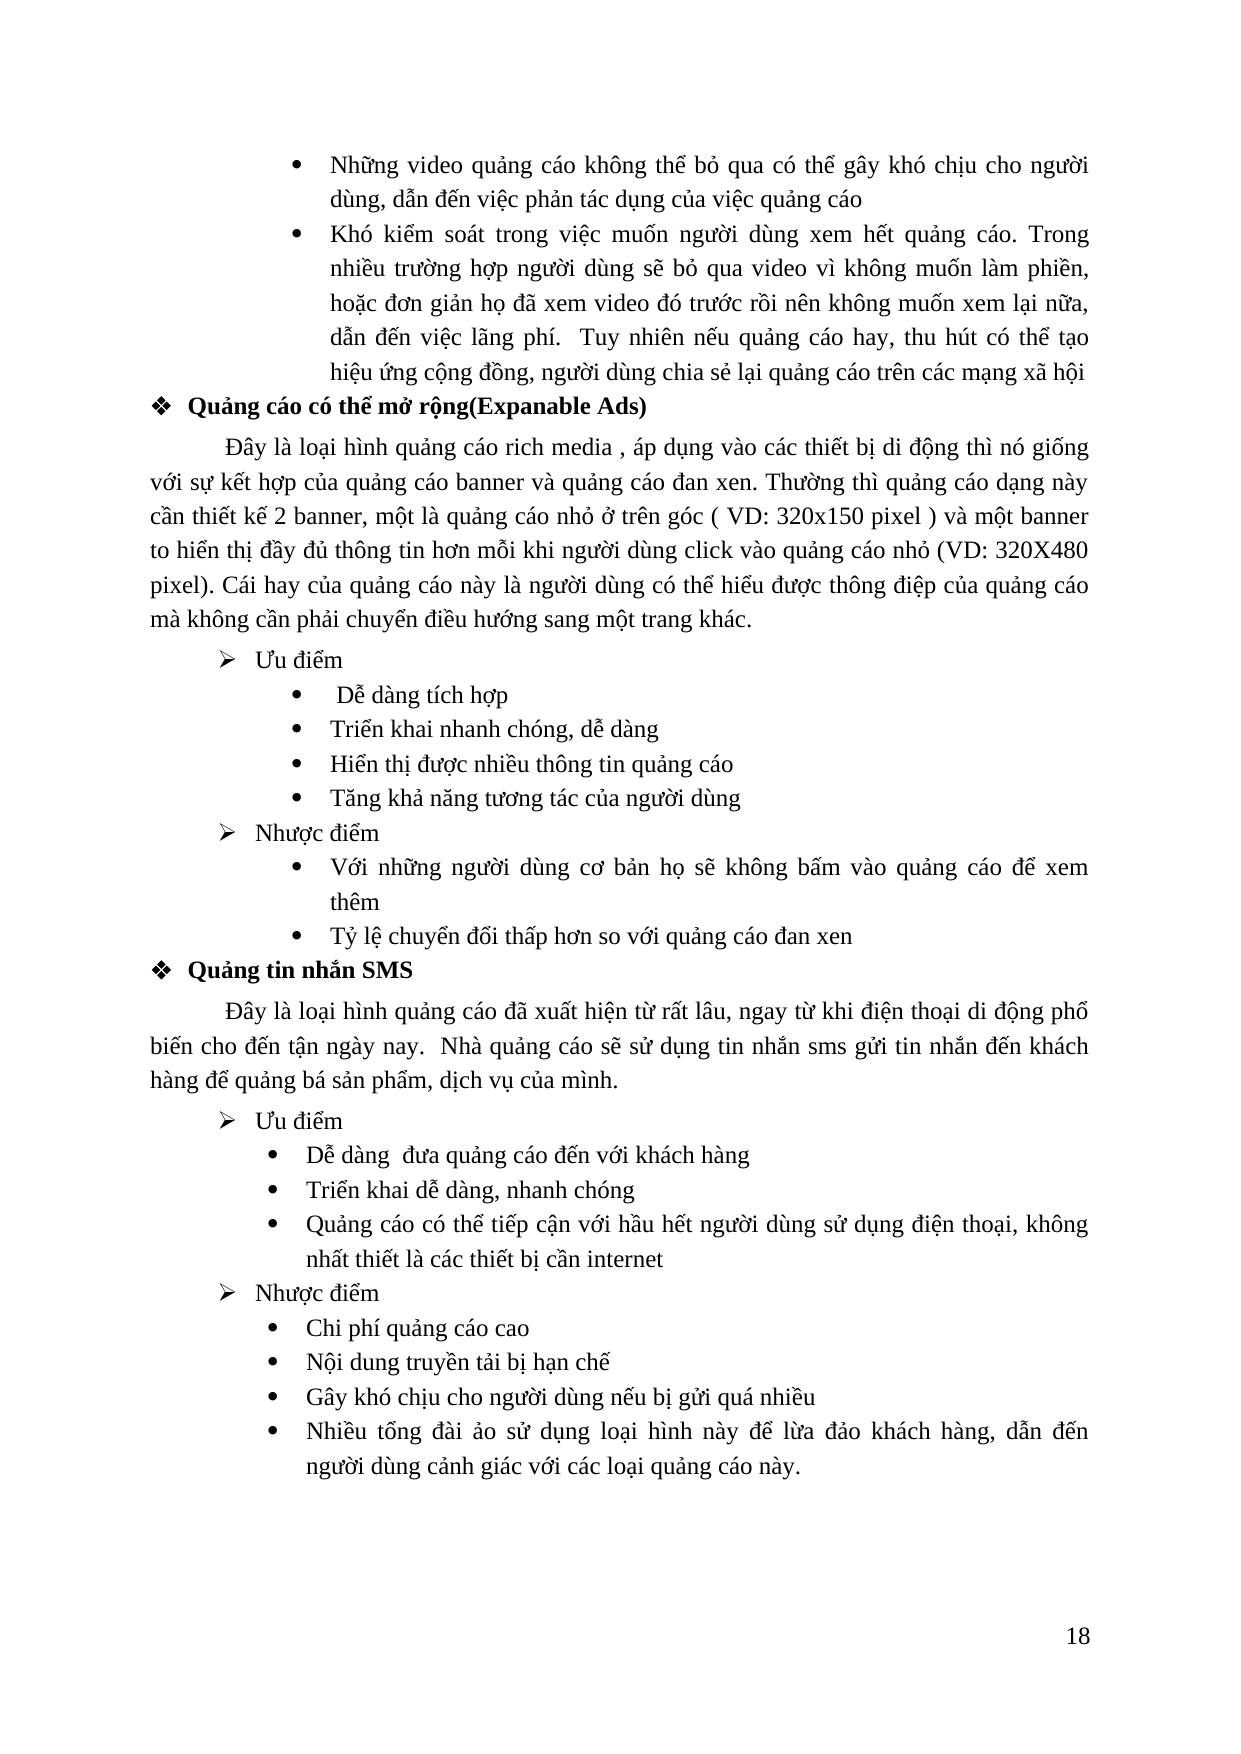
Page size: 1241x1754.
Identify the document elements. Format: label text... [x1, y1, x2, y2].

list Khó kiểm soát trong việc muốn người dùng xem hết quảng cáo. Trong nhiều trường hợp người dùng sẽ bỏ qua video vì không muốn làm phiền, hoặc đơn giản họ đã xem video đó trước rồi nên không muốn xem lại nữa, dẫn đến việc lãng phí. Tuy nhiên nếu quảng cáo hay, thu hút có thể tạo hiệu ứng cộng đồng, người dùng chia sẻ lại quảng cáo trên các mạng xã hội [292, 219, 1090, 386]
list Tăng khả năng tương tác của người dùng [292, 783, 1090, 812]
list Quảng tin nhắn SMS [150, 956, 1090, 984]
list Dễ dàng tích hợp [292, 680, 1090, 708]
list Ưu điểm [217, 645, 1090, 674]
list Những video quảng cáo không thể bỏ qua có thể gây khó chịu cho người dùng, dẫn đến việc phản tác dụng của việc quảng cáo [292, 150, 1090, 213]
list Triển khai dễ dàng, nhanh chóng [268, 1175, 1090, 1204]
text Đây là loại hình quảng cáo đã xuất hiện từ rất lâu, ngay từ khi điện thoại di động phổ biến cho đến tận ngày nay. Nhà quảng cáo sẽ sử dụng tin nhắn sms gửi tin nhắn đến khách hàng để quảng bá sản phẩm, dịch vụ của mình. [150, 996, 1090, 1094]
list Nội dung truyền tải bị hạn chế [268, 1347, 1090, 1376]
list Với những người dùng cơ bản họ sẽ không bấm vào quảng cáo để xem thêm [292, 852, 1090, 915]
list Hiển thị được nhiều thông tin quảng cáo [292, 749, 1090, 777]
list Nhiều tổng đài ảo sử dụng loại hình này để lừa đảo khách hàng, dẫn đến người dùng cảnh giác với các loại quảng cáo này. [268, 1416, 1090, 1479]
list Chi phí quảng cáo cao [268, 1313, 1090, 1342]
list Ưu điểm [217, 1106, 1090, 1135]
list Tỷ lệ chuyển đổi thấp hơn so với quảng cáo đan xen [292, 921, 1090, 950]
text Đây là loại hình quảng cáo rich media , áp dụng vào các thiết bị di động thì nó giống với sự kết hợp của quảng cáo banner và quảng cáo đan xen. Thường thì quảng cáo dạng này cần thiết kế 2 banner, một là quảng cáo nhỏ ở trên góc ( VD: 320x150 pixel ) và một banner to hiển thị đầy đủ thông tin hơn mỗi khi người dùng click vào quảng cáo nhỏ (VD: 320X480 pixel). Cái hay của quảng cáo này là người dùng có thể hiểu được thông điệp của quảng cáo mà không cần phải chuyển điều hướng sang một trang khác. [150, 432, 1090, 633]
list Quảng cáo có thể tiếp cận với hầu hết người dùng sử dụng điện thoại, không nhất thiết là các thiết bị cần internet [268, 1209, 1090, 1273]
list Triển khai nhanh chóng, dễ dàng [292, 714, 1090, 743]
list Gây khó chịu cho người dùng nếu bị gửi quá nhiều [268, 1382, 1090, 1411]
list Dễ dàng đưa quảng cáo đến với khách hàng [268, 1140, 1090, 1169]
list Quảng cáo có thể mở rộng(Expanable Ads) [150, 391, 1090, 420]
list Nhược điểm [217, 818, 1090, 846]
list Nhược điểm [217, 1278, 1090, 1307]
